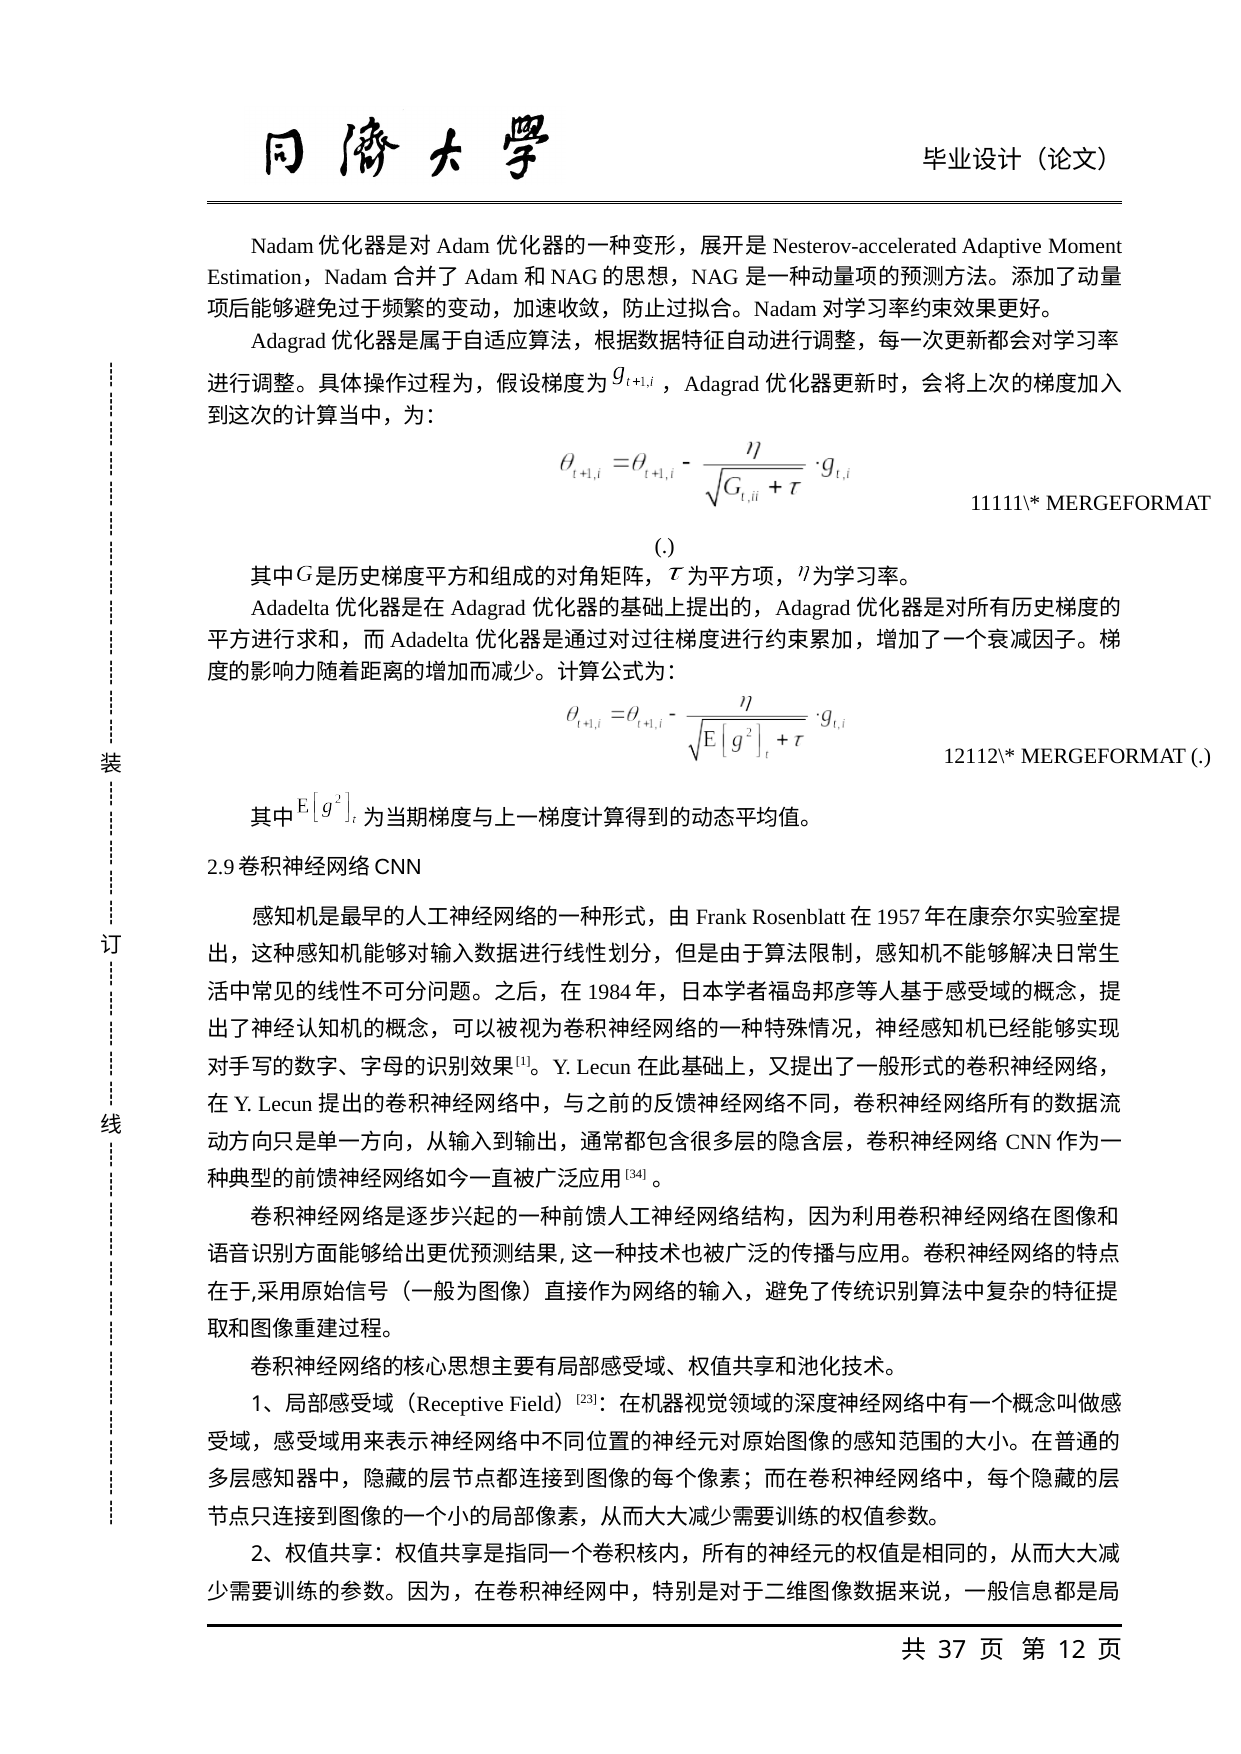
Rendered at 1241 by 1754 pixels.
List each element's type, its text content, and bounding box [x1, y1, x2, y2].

text Adagrad 优化器是属于自适应算法，根据数据特征自动进行调整，每一次更新都会对学习率进行调整。具体操作过程为，假设梯度为 ，Adagrad 优化器更新时，会将上次的梯度加入到这次的计算当中，为： [207, 323, 1122, 429]
text 其中是历史梯度平方和组成的对角矩阵，为平方项，为学习率。 [207, 559, 1122, 590]
text 感知机是最早的人工神经网络的一种形式，由Frank Rosenblatt在1957年在康奈尔实验室提出，这种感知机能够对输入数据进行线性划分，但是由于算法限制，感知机不能够解决日常生活中常见的线性不可分问题。之后，在1984年，日本学者福岛邦彦等人基于感受域的概念，提出了神经认知机的概念，可以被视为卷积神经网络的一种特殊情况，神经感知机已经能够实现对手写的数字、字母的识别效果[1]。Y. Lecun 在此基础上，又提出了一般形式的卷积神经网络，在Y. Lecun 提出的卷积神经网络中，与之前的反馈神经网络不同，卷积神经网络所有的数据流动方向只是单一方向，从输入到输出，通常都包含很多层的隐含层，卷积神经网络CNN作为一种典型的前馈神经网络如今一直被广泛应用 [34] 。 [207, 894, 1122, 1194]
subtitle 2.9卷积神经网络CNN [207, 844, 1122, 882]
text Nadam优化器是对Adam 优化器的一种变形，展开是Nesterov-accelerated Adaptive Moment Estimation，Nadam 合并了Adam 和NAG的思想，NAG 是一种动量项的预测方法。添加了动量项后能够避免过于频繁的变动，加速收敛，防止过拟合。Nadam 对学习率约束效果更好。 [207, 228, 1122, 323]
text 卷积神经网络是逐步兴起的一种前馈人工神经网络结构，因为利用卷积神经网络在图像和语音识别方面能够给出更优预测结果, 这一种技术也被广泛的传播与应用。卷积神经网络的特点在于,采用原始信号（一般为图像）直接作为网络的输入，避免了传统识别算法中复杂的特征提取和图像重建过程。 [207, 1194, 1122, 1344]
picture [244, 106, 567, 185]
text 其中 为当期梯度与上一梯度计算得到的动态平均值。 [207, 790, 1122, 832]
text Adadelta 优化器是在Adagrad 优化器的基础上提出的，Adagrad 优化器是对所有历史梯度的平方进行求和，而Adadelta 优化器是通过对过往梯度进行约束累加，增加了一个衰减因子。梯度的影响力随着距离的增加而减少。计算公式为： [207, 590, 1122, 685]
text 1、局部感受域（Receptive Field）[23]：在机器视觉领域的深度神经网络中有一个概念叫做感受域，感受域用来表示神经网络中不同位置的神经元对原始图像的感知范围的大小。在普通的多层感知器中，隐藏的层节点都连接到图像的每个像素；而在卷积神经网络中，每个隐藏的层节点只连接到图像的一个小的局部像素，从而大大减少需要训练的权值参数。 [207, 1382, 1122, 1532]
text 卷积神经网络的核心思想主要有局部感受域、权值共享和池化技术。 [207, 1344, 1122, 1382]
